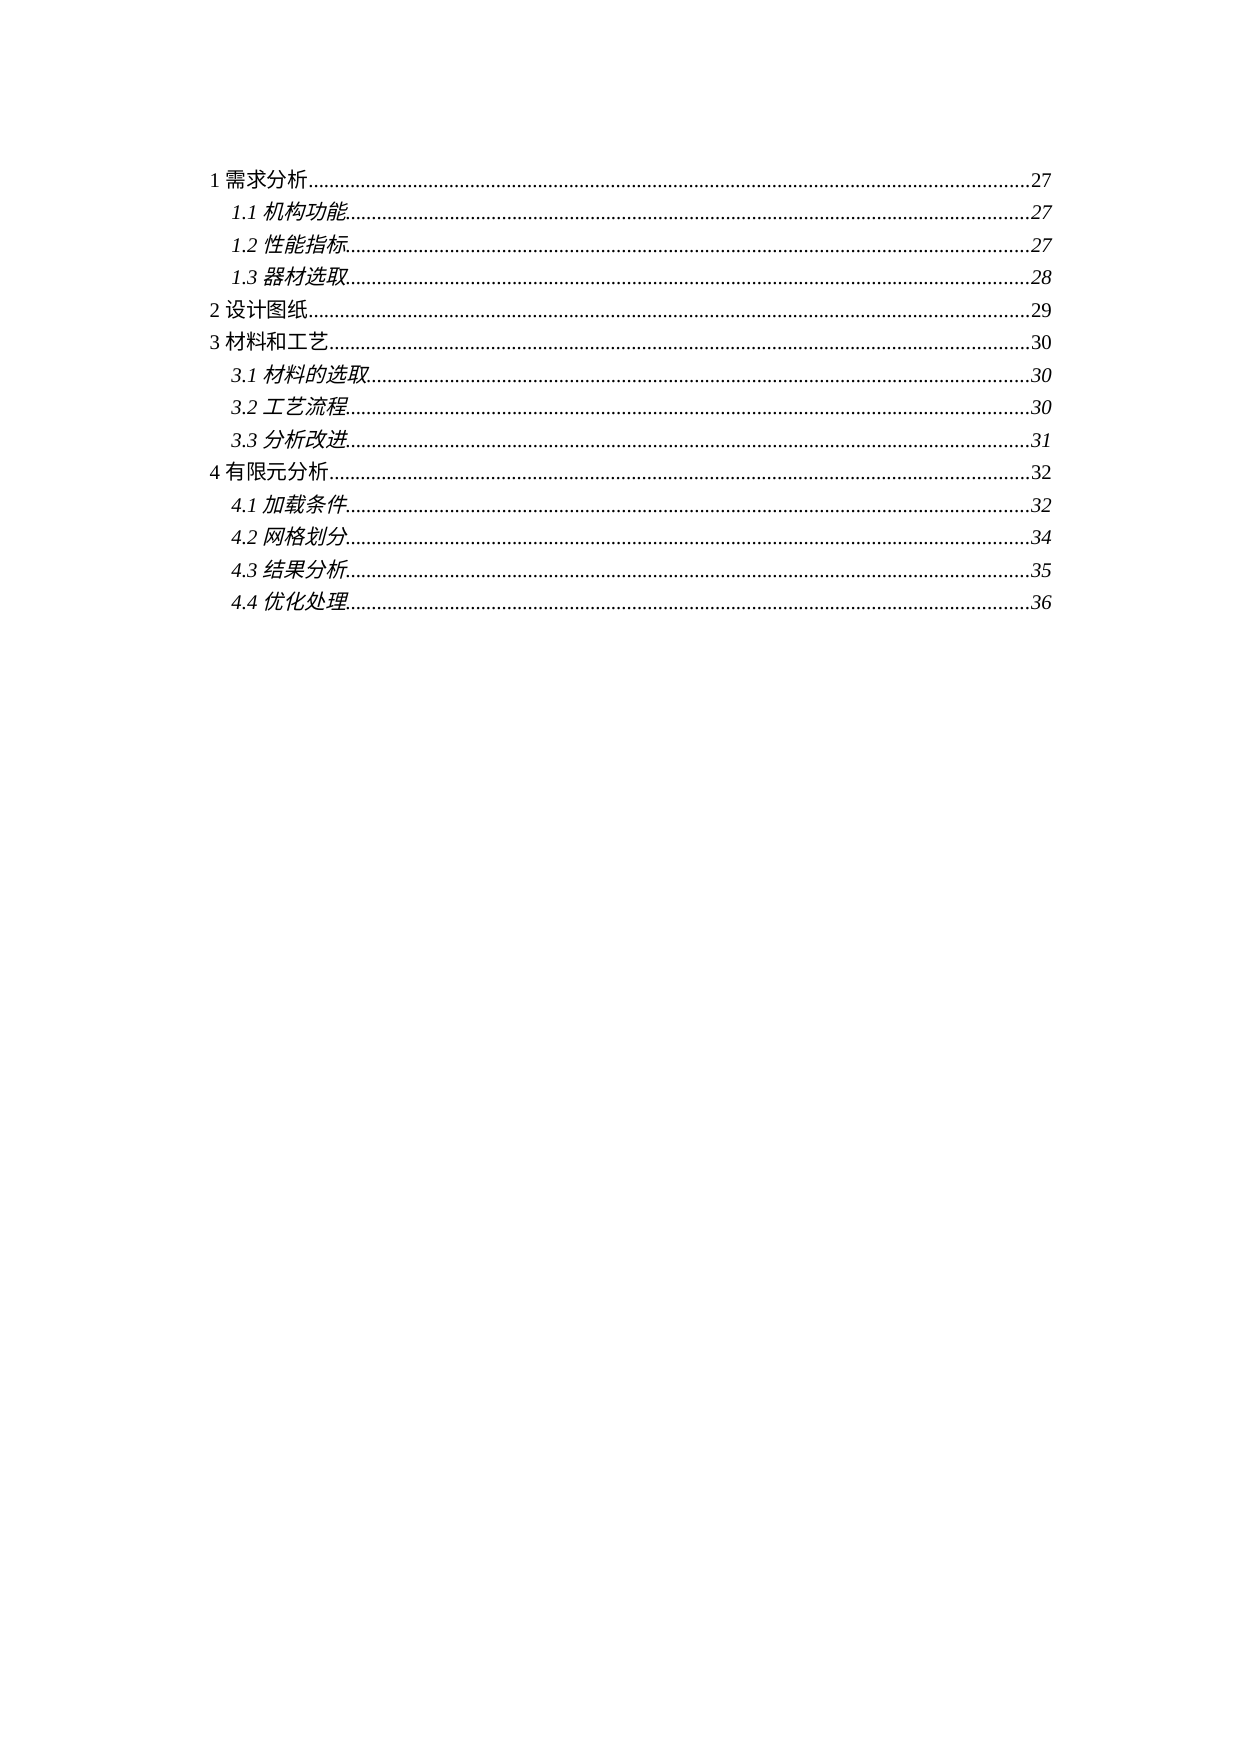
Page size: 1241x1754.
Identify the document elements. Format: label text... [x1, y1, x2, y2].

text 4 有限元分析 32 [209, 454, 1053, 487]
text 3 材料和工艺 30 [209, 324, 1053, 357]
text 1 需求分析 27 [209, 162, 1053, 194]
text 1.3 器材选取 28 [231, 259, 1053, 292]
text 3.3 分析改进 31 [231, 422, 1053, 454]
text 1.2 性能指标 27 [231, 227, 1053, 259]
text 4.1 加载条件 32 [231, 487, 1053, 519]
text 4.3 结果分析 35 [231, 552, 1053, 584]
text 4.2 网格划分 34 [231, 519, 1053, 552]
text 3.2 工艺流程 30 [231, 389, 1053, 422]
text 3.1 材料的选取 30 [231, 357, 1053, 389]
text 4.4 优化处理 36 [231, 584, 1053, 617]
text 1.1 机构功能 27 [231, 194, 1053, 227]
text 2 设计图纸 29 [209, 292, 1053, 324]
